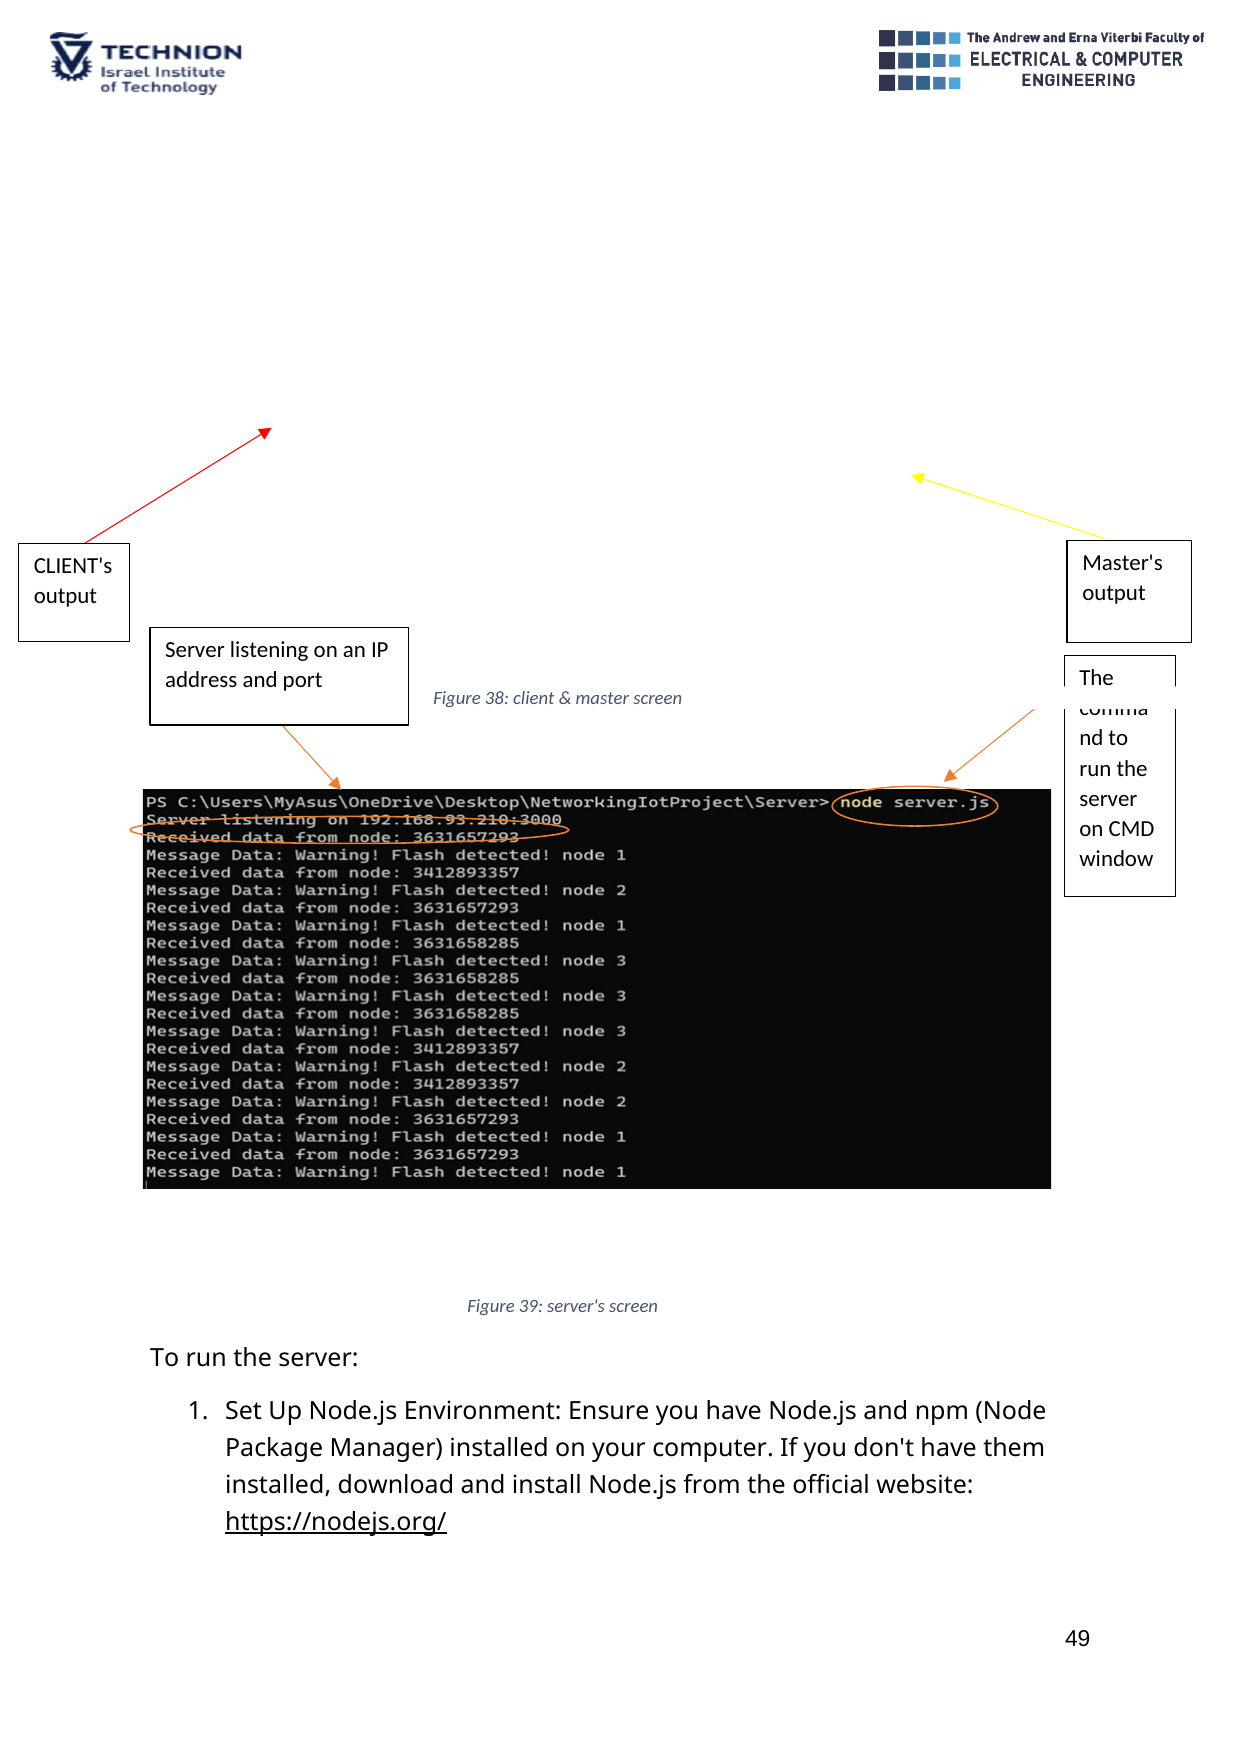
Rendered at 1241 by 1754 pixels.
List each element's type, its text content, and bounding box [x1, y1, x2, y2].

picture [142, 789, 1052, 1189]
list Set Up Node.js Environment: Ensure you have Node.js and npm (Node Package Manager) installed on your computer. If you don't have them installed, download and install Node.js from the official website: https://nodejs.org/ [187, 1393, 1090, 1537]
text To run the server: [150, 1339, 1090, 1374]
picture [142, 818, 566, 842]
picture [27, 13, 268, 113]
picture [866, 17, 1222, 101]
picture [834, 789, 996, 825]
